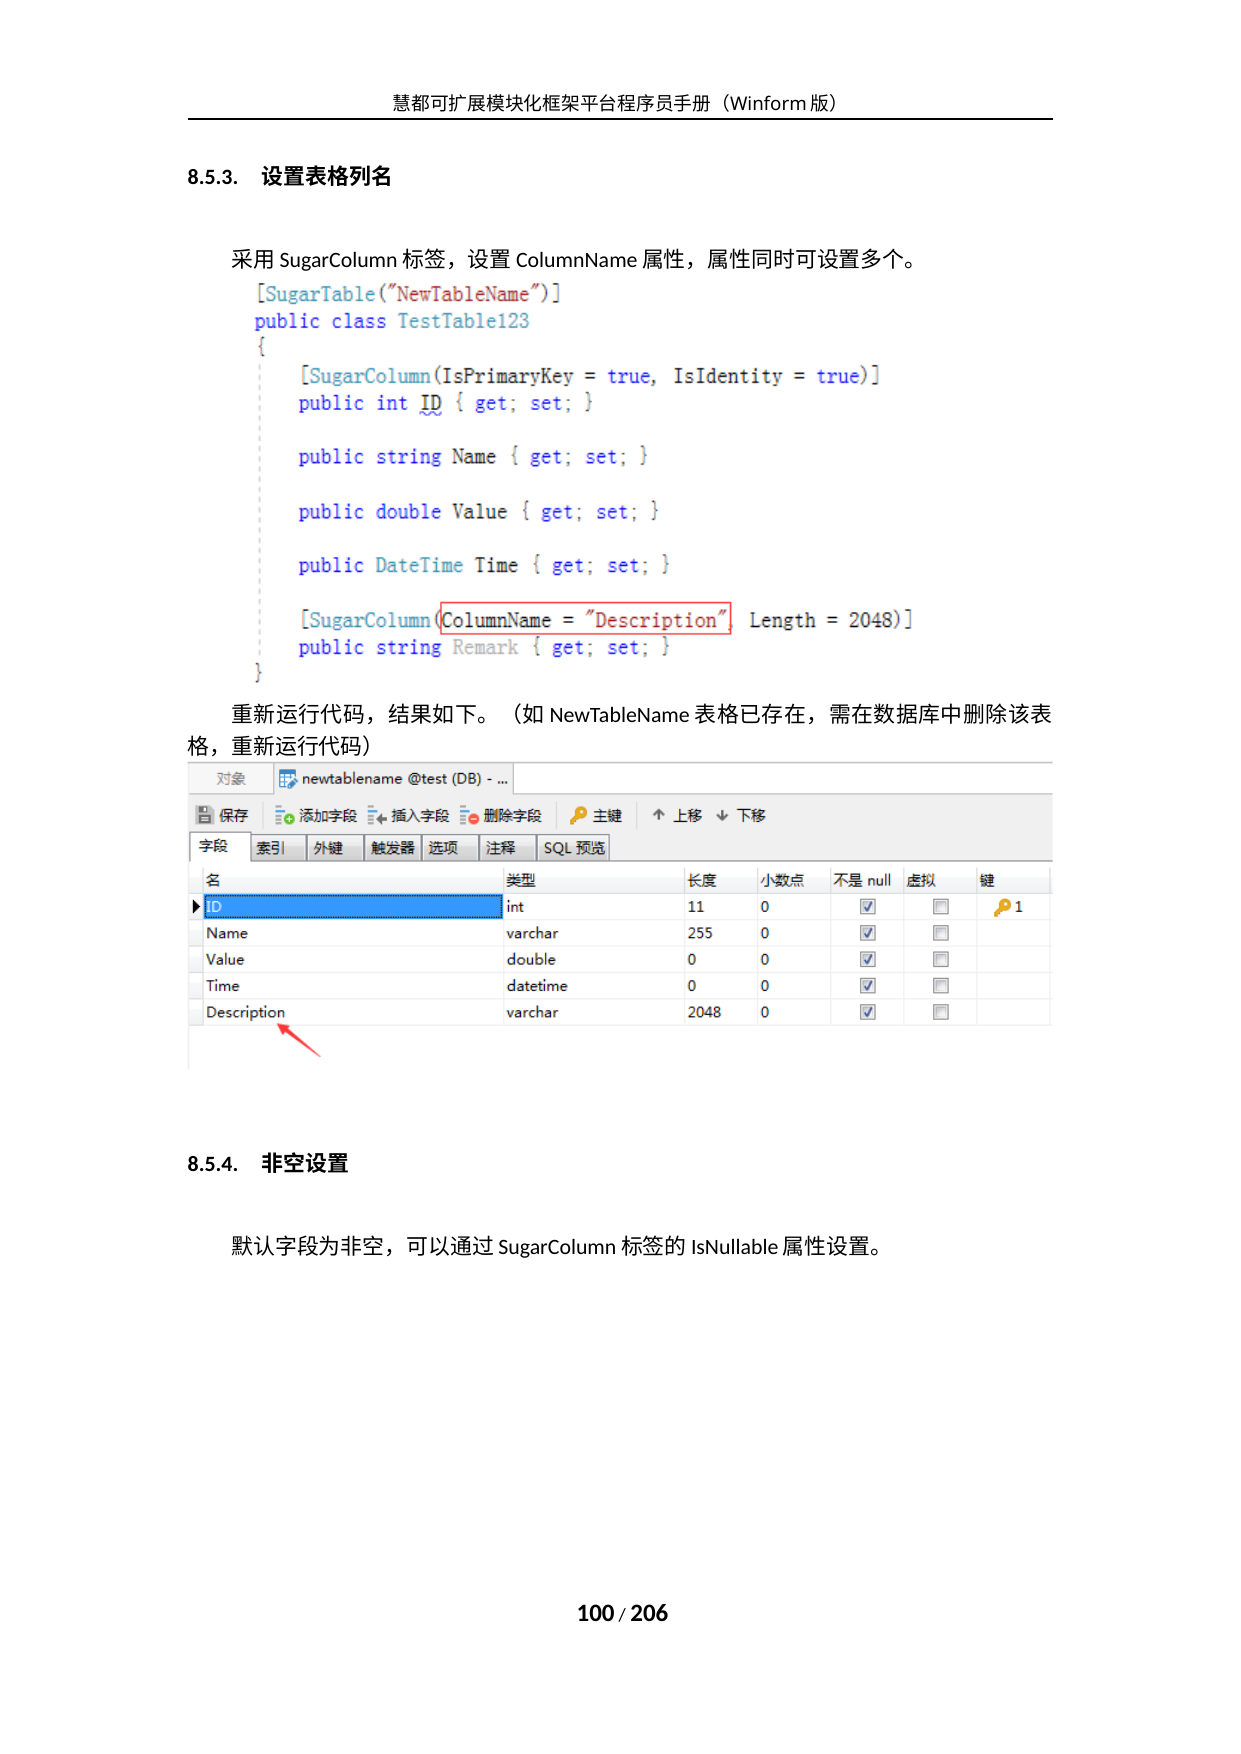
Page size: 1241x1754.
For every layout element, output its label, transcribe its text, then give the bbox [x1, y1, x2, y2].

subtitle 设置表格列名 [187, 158, 1053, 191]
text 默认字段为非空，可以通过SugarColumn标签的IsNullable属性设置。 [231, 1228, 1053, 1261]
text 采用SugarColumn标签，设置ColumnName属性，属性同时可设置多个。 [231, 241, 1053, 273]
picture [231, 273, 1097, 690]
subtitle 非空设置 [187, 1146, 1053, 1178]
picture [187, 761, 1053, 1069]
text 重新运行代码，结果如下。（如NewTableName表格已存在，需在数据库中删除该表格，重新运行代码） [187, 696, 1053, 761]
